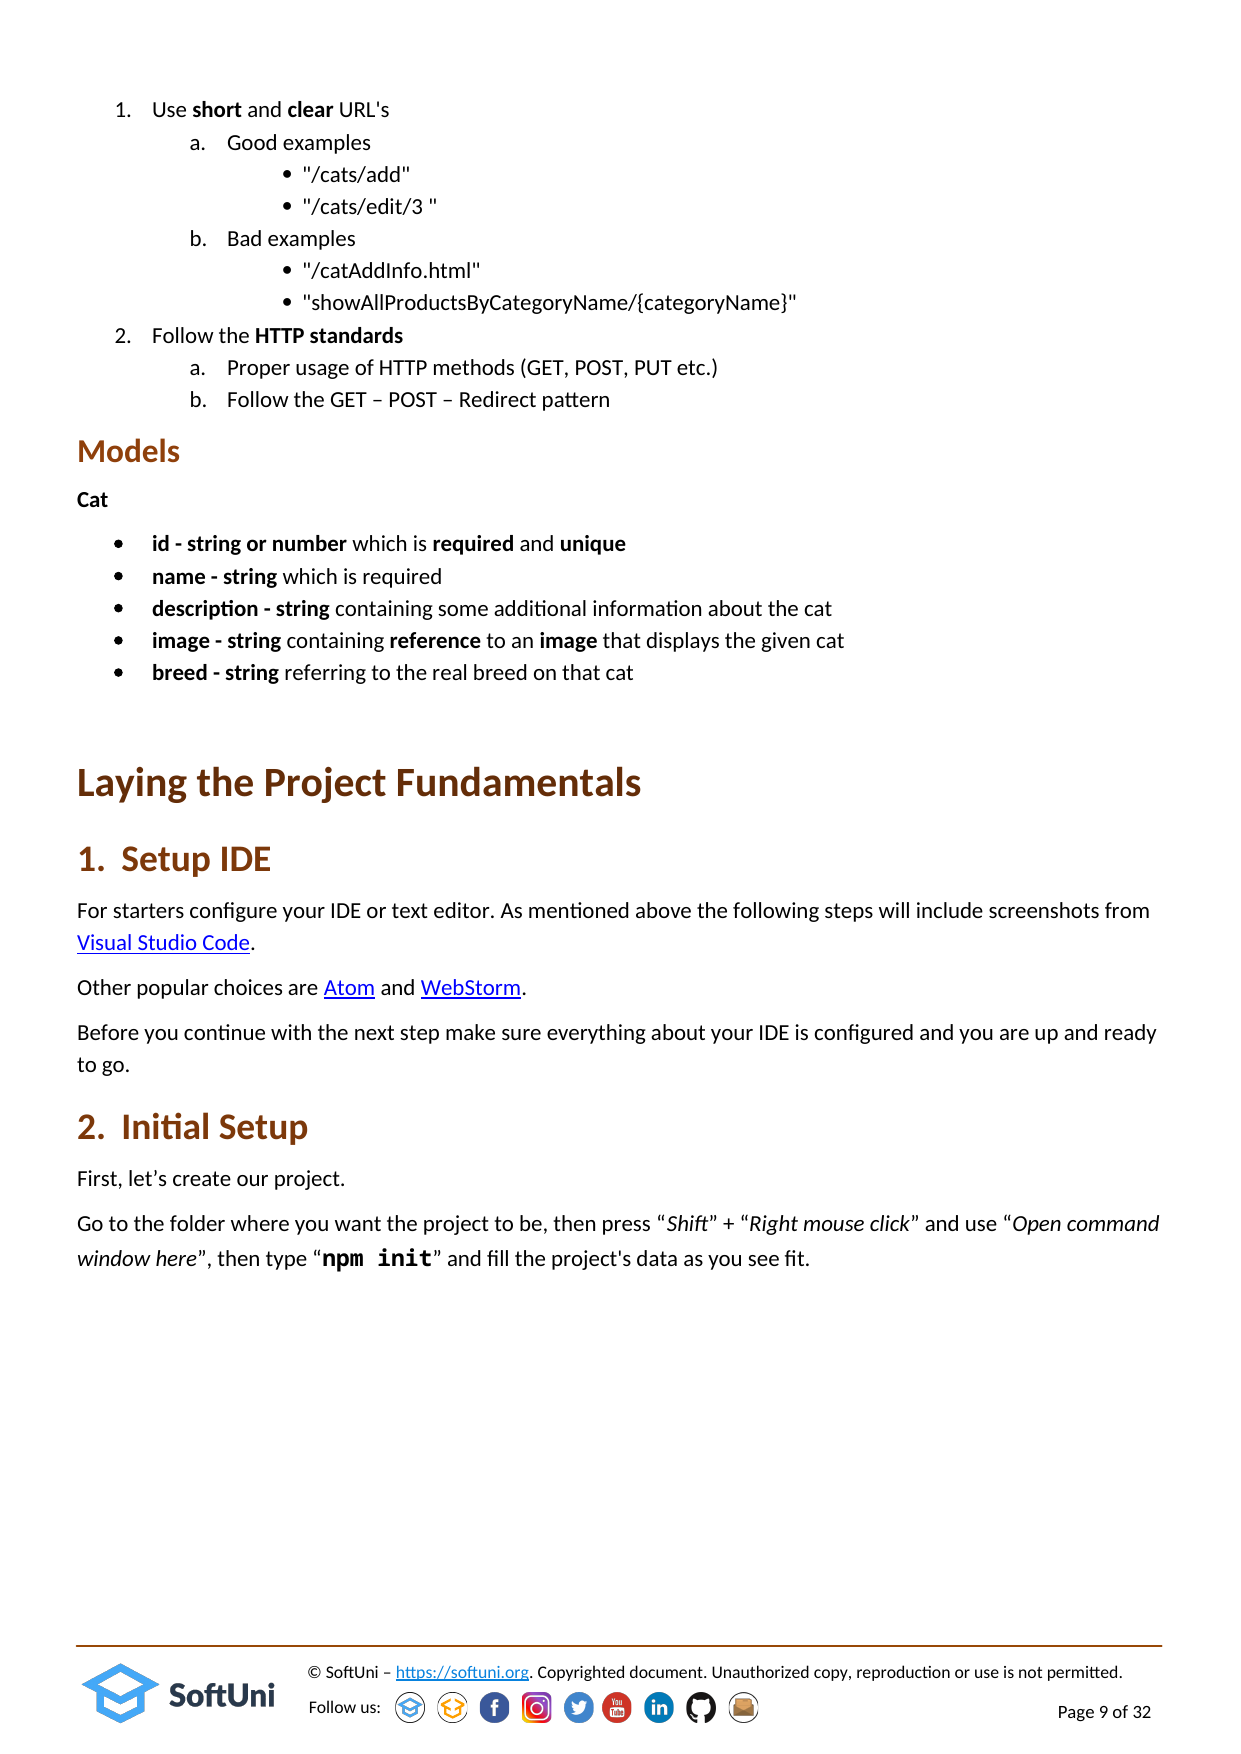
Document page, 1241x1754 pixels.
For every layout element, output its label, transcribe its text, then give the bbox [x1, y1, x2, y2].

list Bad examples [189, 224, 1163, 252]
picture [665, 1714, 674, 1723]
list Proper usage of HTTP methods (GET, POST, PUT etc.) [189, 353, 1163, 381]
picture [665, 1692, 674, 1701]
picture [437, 1692, 468, 1723]
text First, let’s create our project. [77, 1164, 1163, 1192]
list "/catAddInfo.html" [283, 256, 1163, 284]
subtitle Models [77, 430, 1163, 471]
list name - string which is required [114, 562, 1163, 590]
list Good examples [189, 128, 1163, 156]
list image - string containing reference to an image that displays the given cat [114, 626, 1163, 654]
text Other popular choices are Atom and WebStorm. [77, 973, 1163, 1001]
list Use short and clear URL's [114, 95, 1163, 123]
list breed - string referring to the real breed on that cat [114, 658, 1163, 686]
picture [75, 1658, 281, 1729]
list description - string containing some additional information about the cat [114, 594, 1163, 622]
list id - string or number which is required and unique [114, 529, 1163, 558]
subtitle Laying the Project Fundamentals [77, 756, 1163, 807]
picture [479, 1692, 510, 1723]
picture [395, 1692, 425, 1723]
subtitle Initial Setup [77, 1103, 1163, 1149]
list Follow the HTTP standards [114, 321, 1163, 349]
list Follow the GET – POST – Redirect pattern [189, 385, 1163, 413]
picture [522, 1692, 552, 1723]
list "showAllProductsByCategoryName/{categoryName}" [283, 288, 1163, 317]
text Cat [77, 485, 1163, 513]
picture [644, 1714, 653, 1723]
list "/cats/add" [283, 160, 1163, 188]
text For starters configure your IDE or text editor. As mentioned above the following steps will include screenshots from Visual Studio Code. [77, 896, 1163, 957]
text Before you continue with the next step make sure everything about your IDE is configured and you are up and ready to go. [77, 1018, 1163, 1078]
picture [644, 1692, 653, 1701]
picture [728, 1692, 759, 1723]
picture [602, 1692, 632, 1723]
list "/cats/edit/3 " [283, 192, 1163, 220]
picture [686, 1692, 716, 1723]
subtitle Setup IDE [77, 835, 1163, 881]
picture [658, 1705, 667, 1714]
picture [564, 1692, 594, 1723]
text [77, 1209, 1163, 1273]
